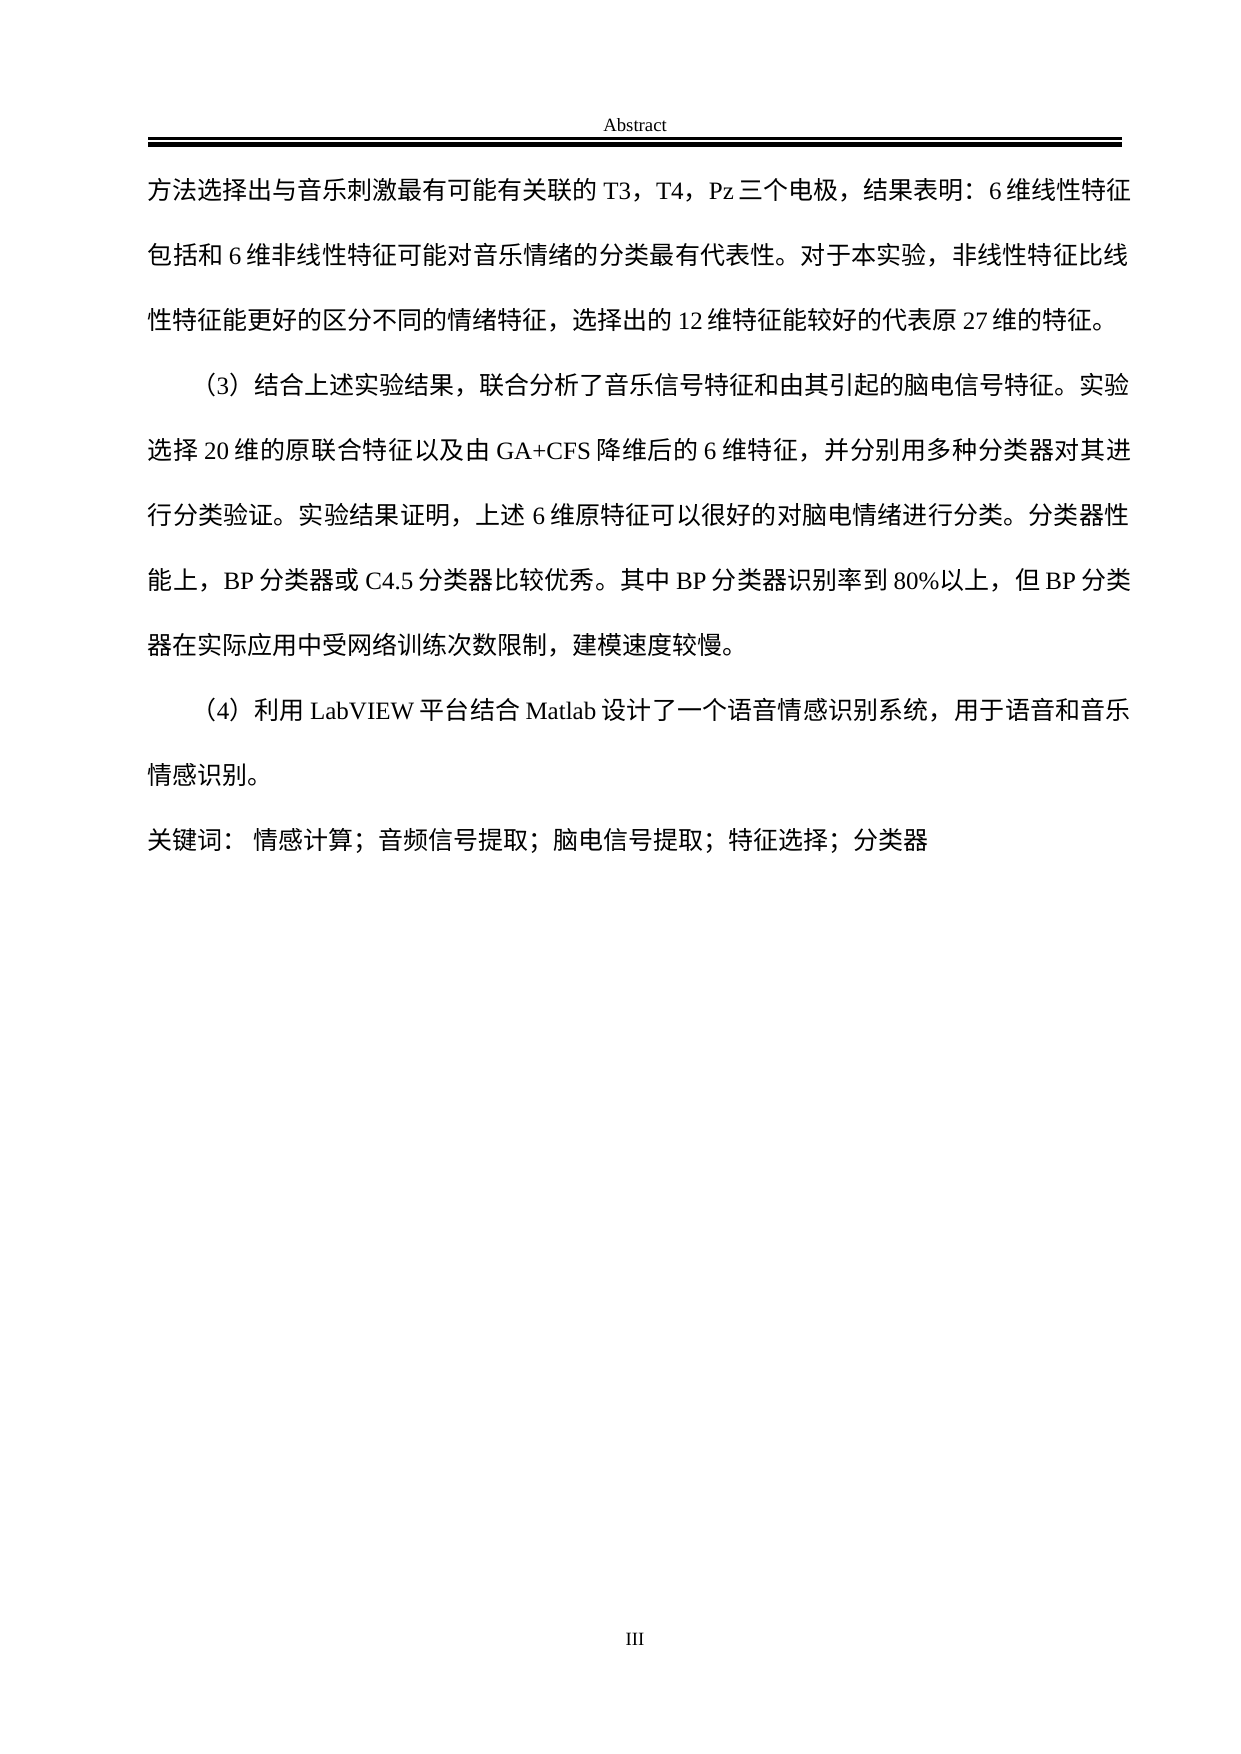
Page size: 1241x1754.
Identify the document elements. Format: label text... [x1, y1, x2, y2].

text （3）结合上述实验结果，联合分析了音乐信号特征和由其引起的脑电信号特征。实验选择20维的原联合特征以及由GA+CFS降维后的6维特征，并分别用多种分类器对其进行分类验证。实验结果证明，上述6维原特征可以很好的对脑电情绪进行分类。分类器性能上，BP分类器或C4.5分类器比较优秀。其中BP分类器识别率到80%以上，但BP分类器在实际应用中受网络训练次数限制，建模速度较慢。 [148, 351, 1132, 676]
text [148, 156, 1132, 351]
text 关键词： 情感计算；音频信号提取；脑电信号提取；特征选择；分类器 [148, 806, 1122, 871]
text （4）利用LabVIEW平台结合Matlab设计了一个语音情感识别系统，用于语音和音乐情感识别。 [148, 676, 1132, 806]
